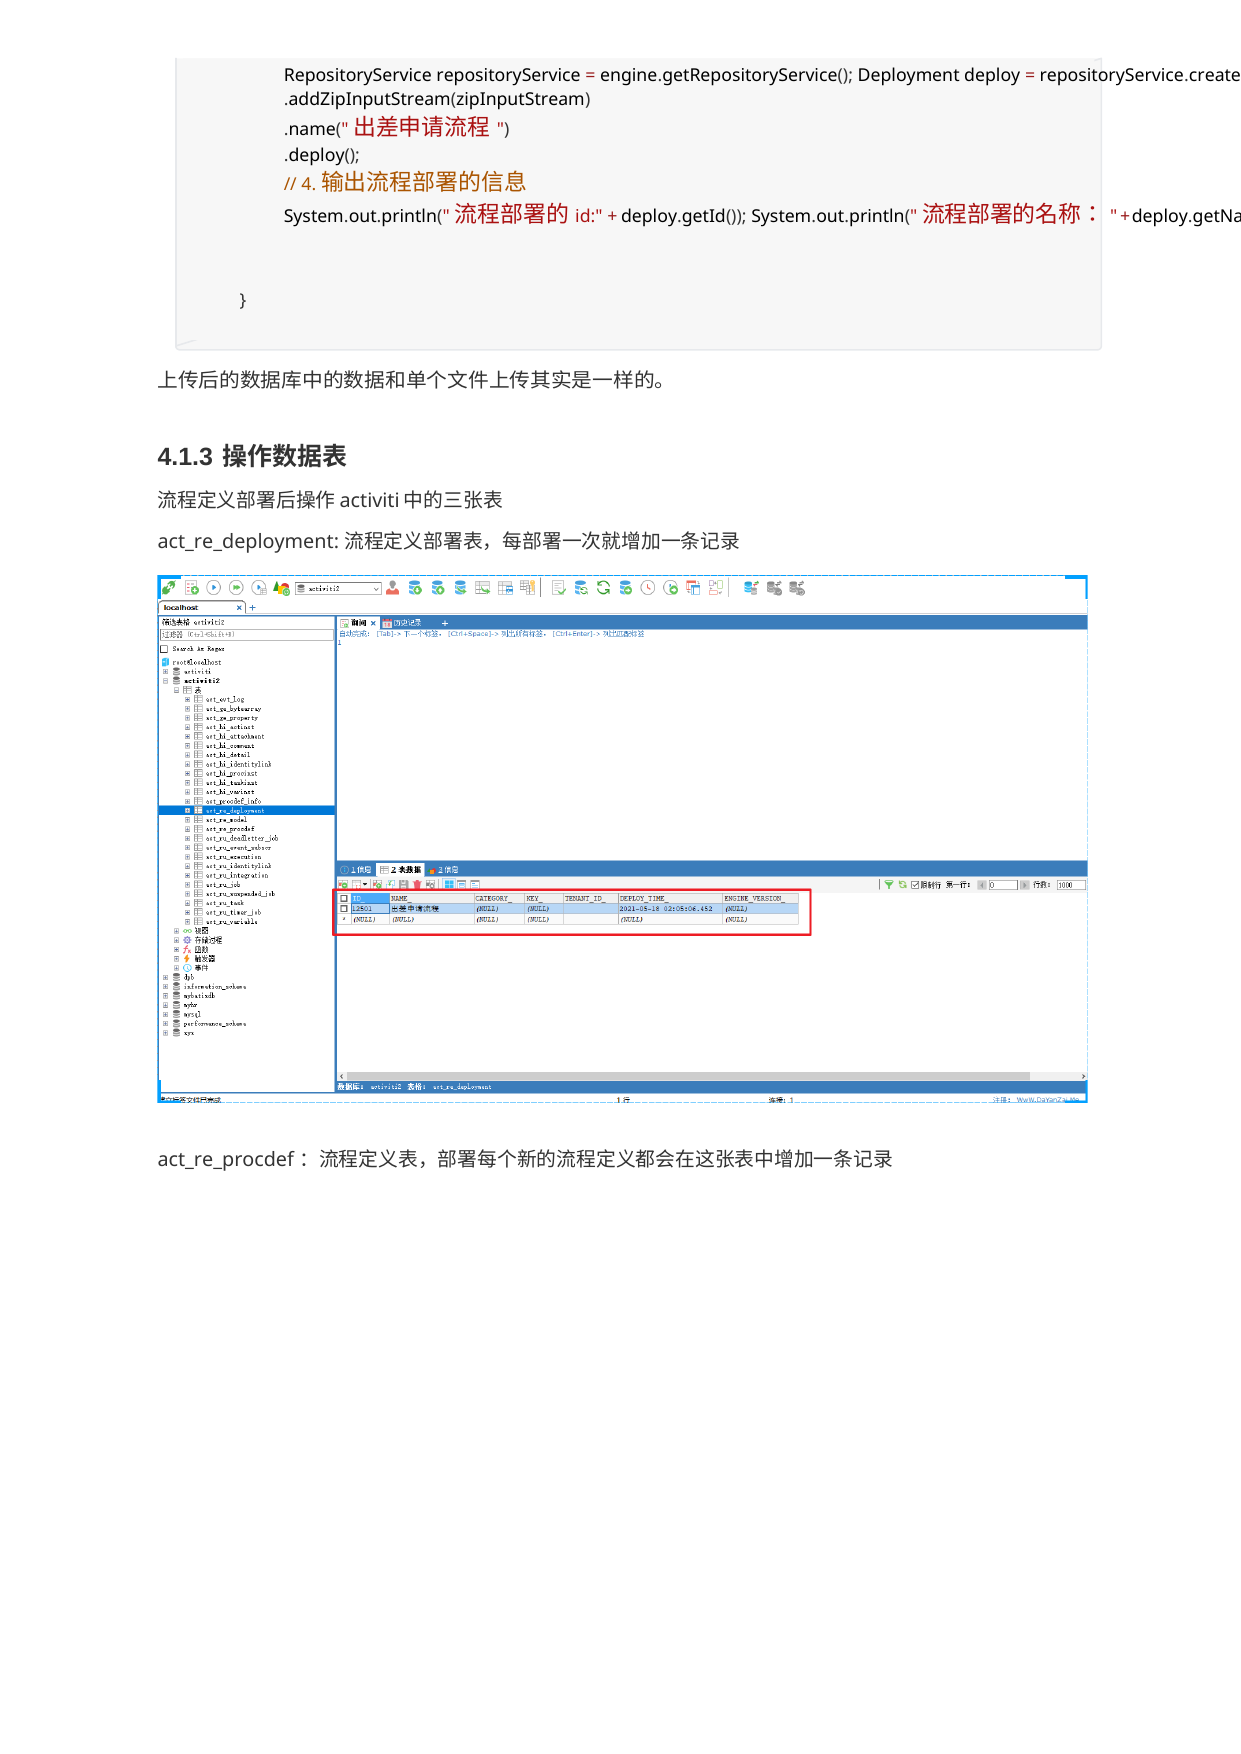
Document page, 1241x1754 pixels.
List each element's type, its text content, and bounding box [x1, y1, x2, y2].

subtitle 操作数据表 [157, 436, 1096, 472]
text act_re_deployment: 流程定义部署表，每部署一次就增加一条记录 [157, 526, 1096, 554]
text act_re_procdef ：流程定义表，部署每个新的流程定义都会在这张表中增加一条记录 [157, 1143, 1096, 1172]
picture [157, 575, 1088, 1103]
text 流程定义部署后操作activiti中的三张表 [157, 485, 1096, 514]
text 上传后的数据库中的数据和单个文件上传其实是一样的。 [157, 364, 1096, 393]
